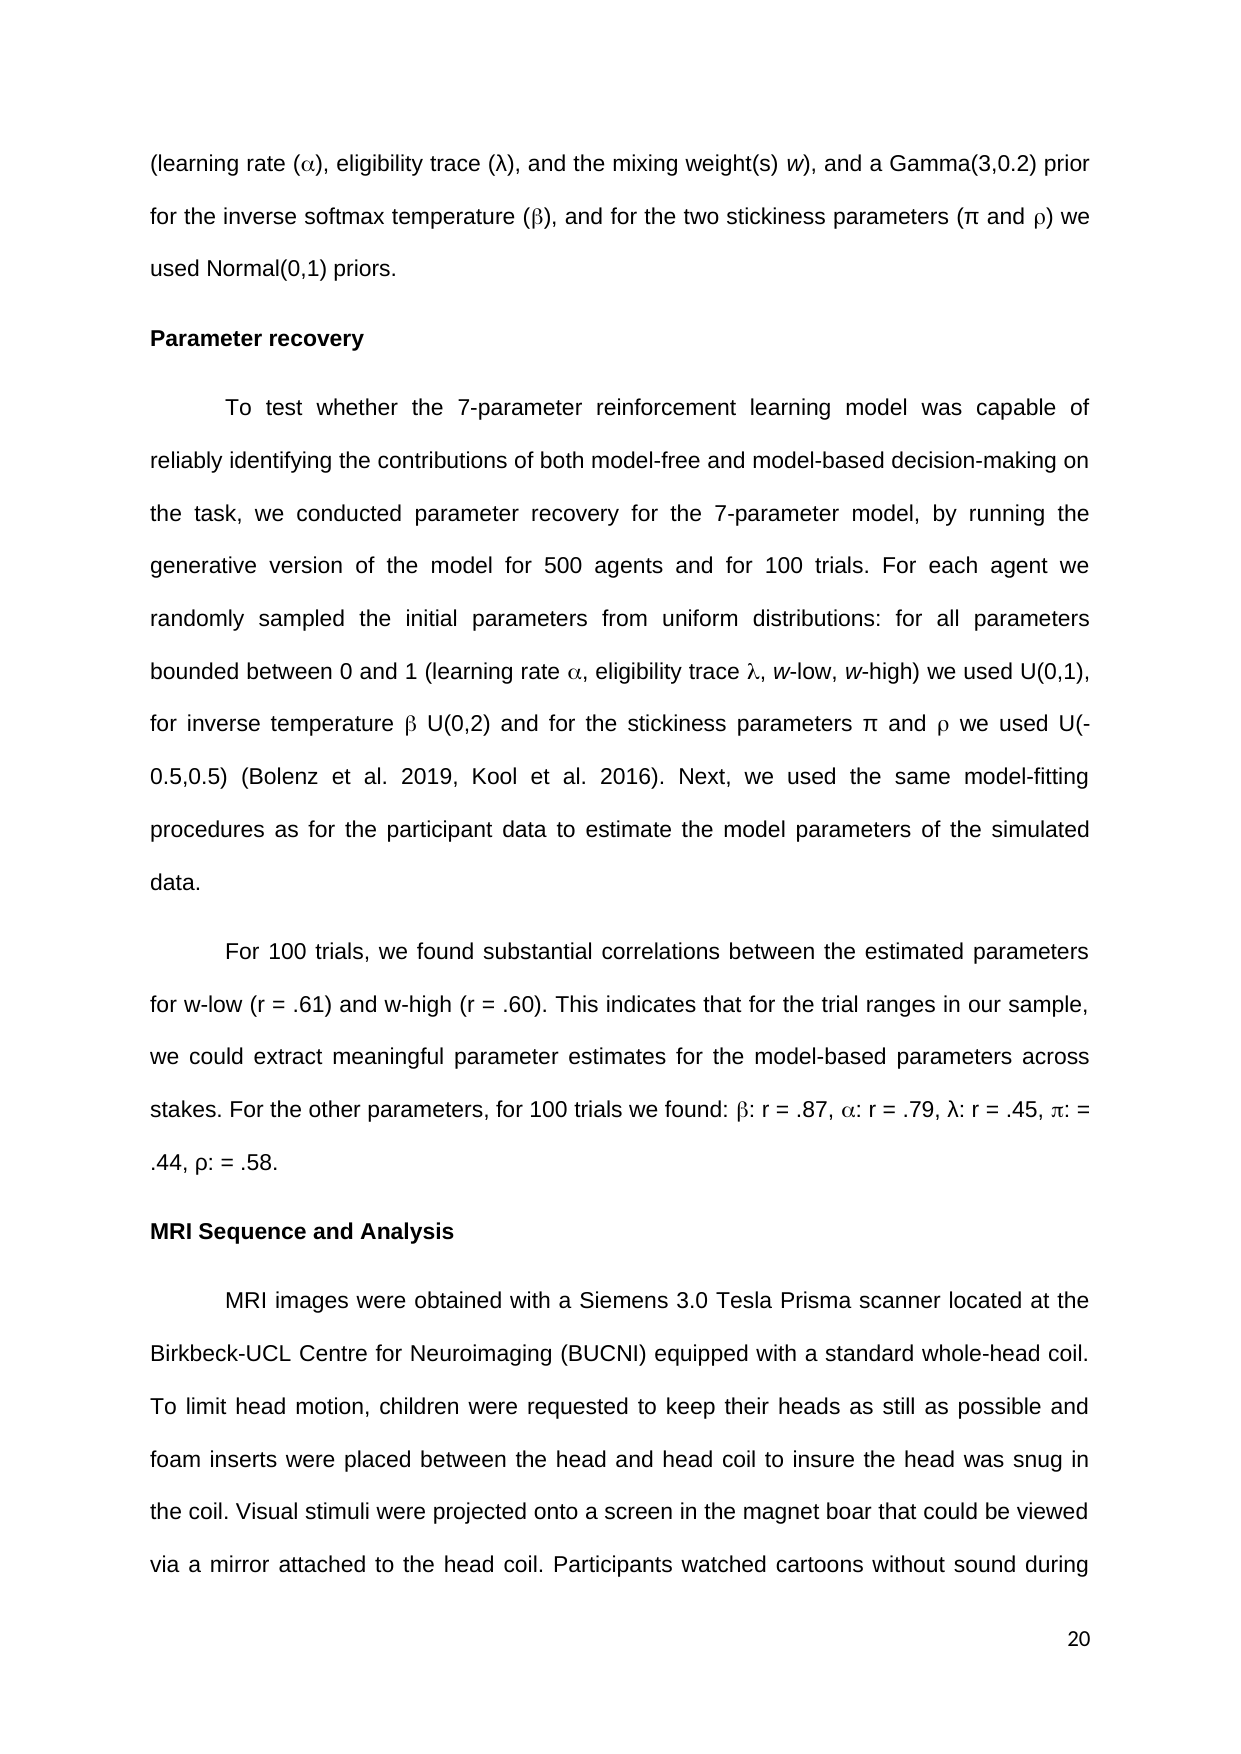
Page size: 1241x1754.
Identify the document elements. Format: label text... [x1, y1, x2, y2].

text Parameter recovery [150, 325, 1090, 351]
text MRI Sequence and Analysis [150, 1218, 1090, 1244]
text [150, 1287, 1090, 1577]
text To test whether the 7-parameter reinforcement learning model was capable of reliably identifying the contributions of both model-free and model-based decision-making on the task, we conducted parameter recovery for the 7-parameter model, by running the generative version of the model for 500 agents and for 100 trials. For each agent we randomly sampled the initial parameters from uniform distributions: for all parameters bounded between 0 and 1 (learning rate , eligibility trace , w-low, w-high) we used U(0,1), for inverse temperature U(0,2) and for the stickiness parameters π and we used U(-0.5,0.5) (Bolenz et al. 2019, Kool et al. 2016). Next, we used the same model-fitting procedures as for the participant data to estimate the model parameters of the simulated data. [150, 394, 1090, 895]
text For 100 trials, we found substantial correlations between the estimated parameters for w-low (r = .61) and w-high (r = .60). This indicates that for the trial ranges in our sample, we could extract meaningful parameter estimates for the model-based parameters across stakes. For the other parameters, for 100 trials we found: : r = .87, : r = .79, λ: r = .45, : = .44, ρ: = .58. [150, 938, 1090, 1175]
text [150, 150, 1090, 282]
